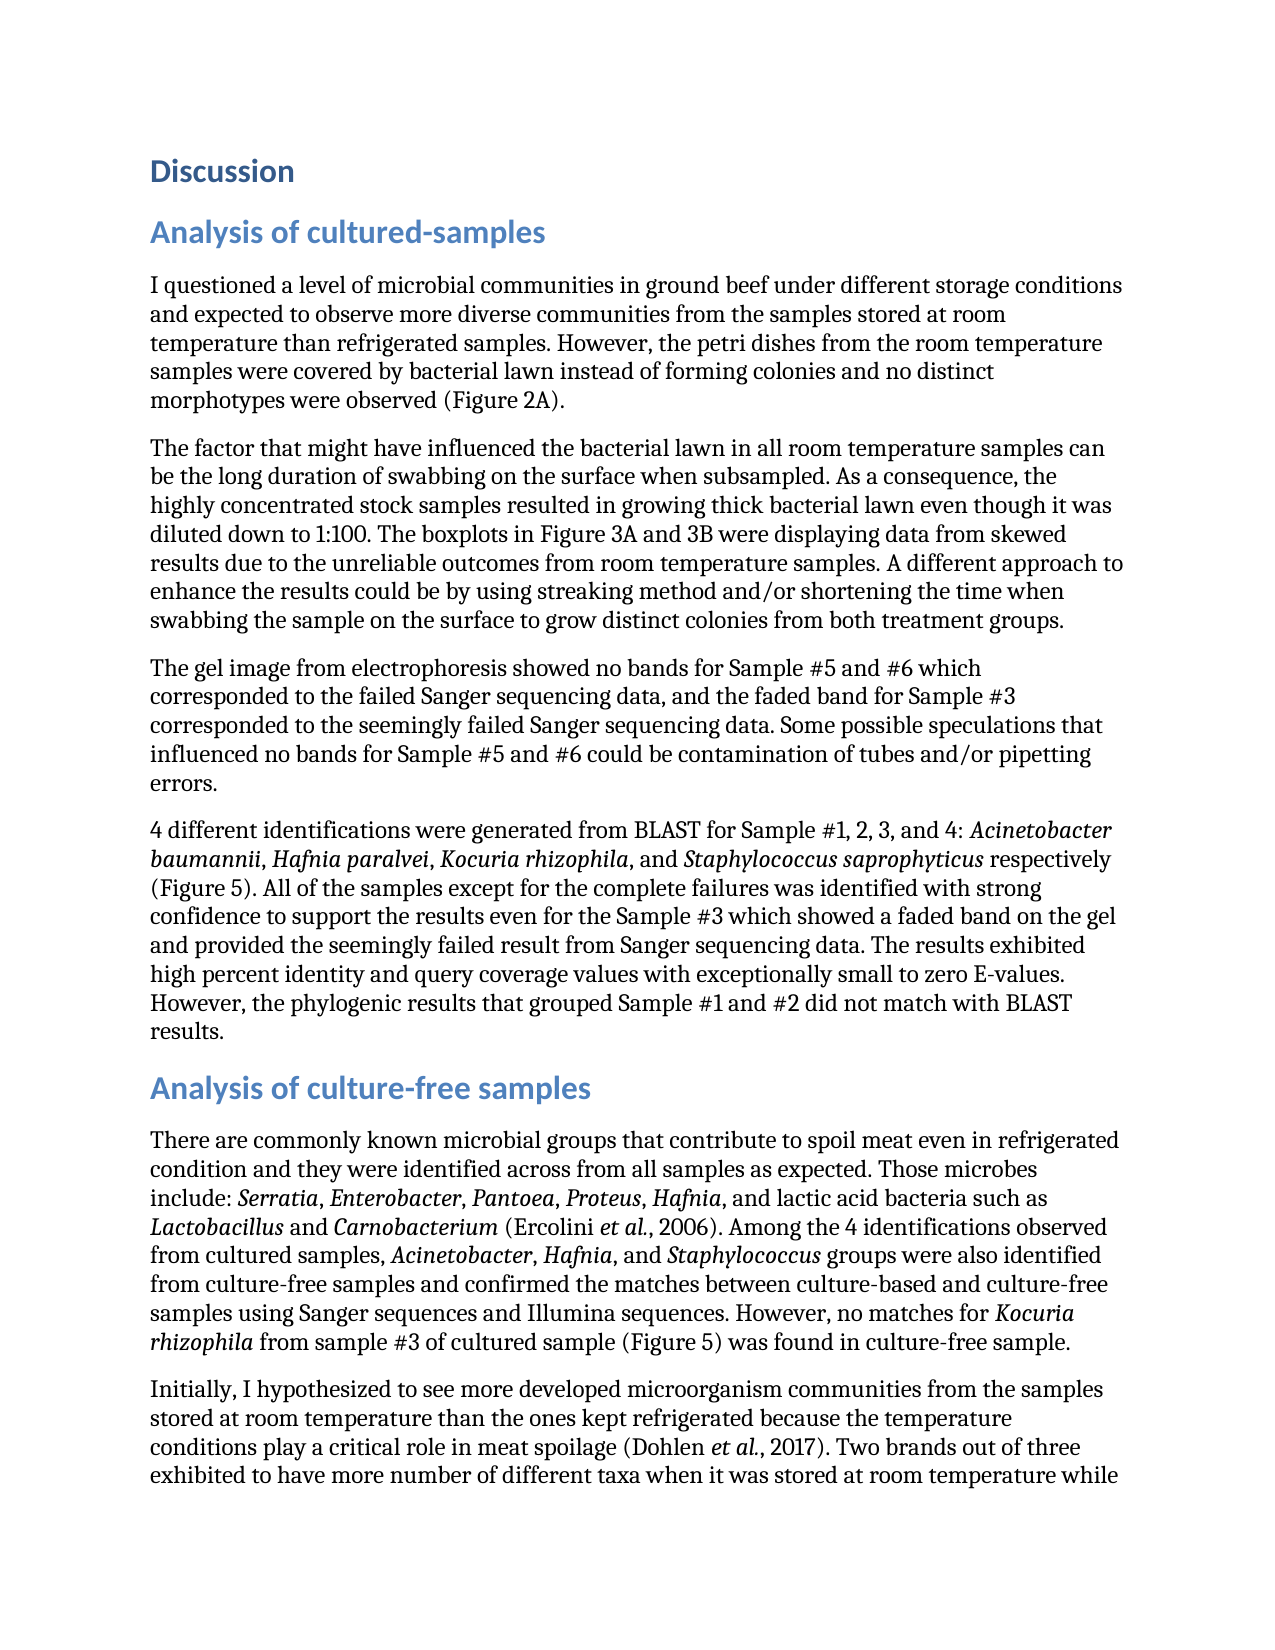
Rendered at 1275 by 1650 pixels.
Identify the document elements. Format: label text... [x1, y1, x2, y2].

text 4 different identifications were generated from BLAST for Sample #1, 2, 3, and 4: Acinetobacter baumannii, Hafnia paralvei, Kocuria rhizophila, and Staphylococcus saprophyticus respectively (Figure 5). All of the samples except for the complete failures was identified with strong confidence to support the results even for the Sample #3 which showed a faded band on the gel and provided the seemingly failed result from Sanger sequencing data. The results exhibited high percent identity and query coverage values with exceptionally small to zero E-values. However, the phylogenic results that grouped Sample #1 and #2 did not match with BLAST results. [150, 816, 1125, 1046]
text The gel image from electrophoresis showed no bands for Sample #5 and #6 which corresponded to the failed Sanger sequencing data, and the faded band for Sample #3 corresponded to the seemingly failed Sanger sequencing data. Some possible speculations that influenced no bands for Sample #5 and #6 could be contamination of tubes and/or pipetting errors. [150, 653, 1125, 797]
subtitle Analysis of culture-free samples [150, 1067, 1125, 1108]
subtitle Analysis of cultured-samples [150, 212, 1125, 252]
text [150, 1375, 1125, 1490]
text I questioned a level of microbial communities in ground beef under different storage conditions and expected to observe more diverse communities from the samples stored at room temperature than refrigerated samples. However, the petri dishes from the room temperature samples were covered by bacterial lawn instead of forming colonies and no distinct morphotypes were observed (Figure 2A). [150, 271, 1125, 415]
text There are commonly known microbial groups that contribute to spoil meat even in refrigerated condition and they were identified across from all samples as expected. Those microbes include: Serratia, Enterobacter, Pantoea, Proteus, Hafnia, and lactic acid bacteria such as Lactobacillus and Carnobacterium (Ercolini et al., 2006). Among the 4 identifications observed from cultured samples, Acinetobacter, Hafnia, and Staphylococcus groups were also identified from culture-free samples and confirmed the matches between culture-based and culture-free samples using Sanger sequences and Illumina sequences. However, no matches for Kocuria rhizophila from sample #3 of cultured sample (Figure 5) was found in culture-free sample. [150, 1126, 1125, 1356]
text The factor that might have influenced the bacterial lawn in all room temperature samples can be the long duration of swabbing on the surface when subsampled. As a consequence, the highly concentrated stock samples resulted in growing thick bacterial lawn even though it was diluted down to 1:100. The boxplots in Figure 3A and 3B were displaying data from skewed results due to the unreliable outcomes from room temperature samples. A different approach to enhance the results could be by using streaking method and/or shortening the time when swabbing the sample on the surface to grow distinct colonies from both treatment groups. [150, 433, 1125, 635]
subtitle Discussion [150, 150, 1125, 191]
